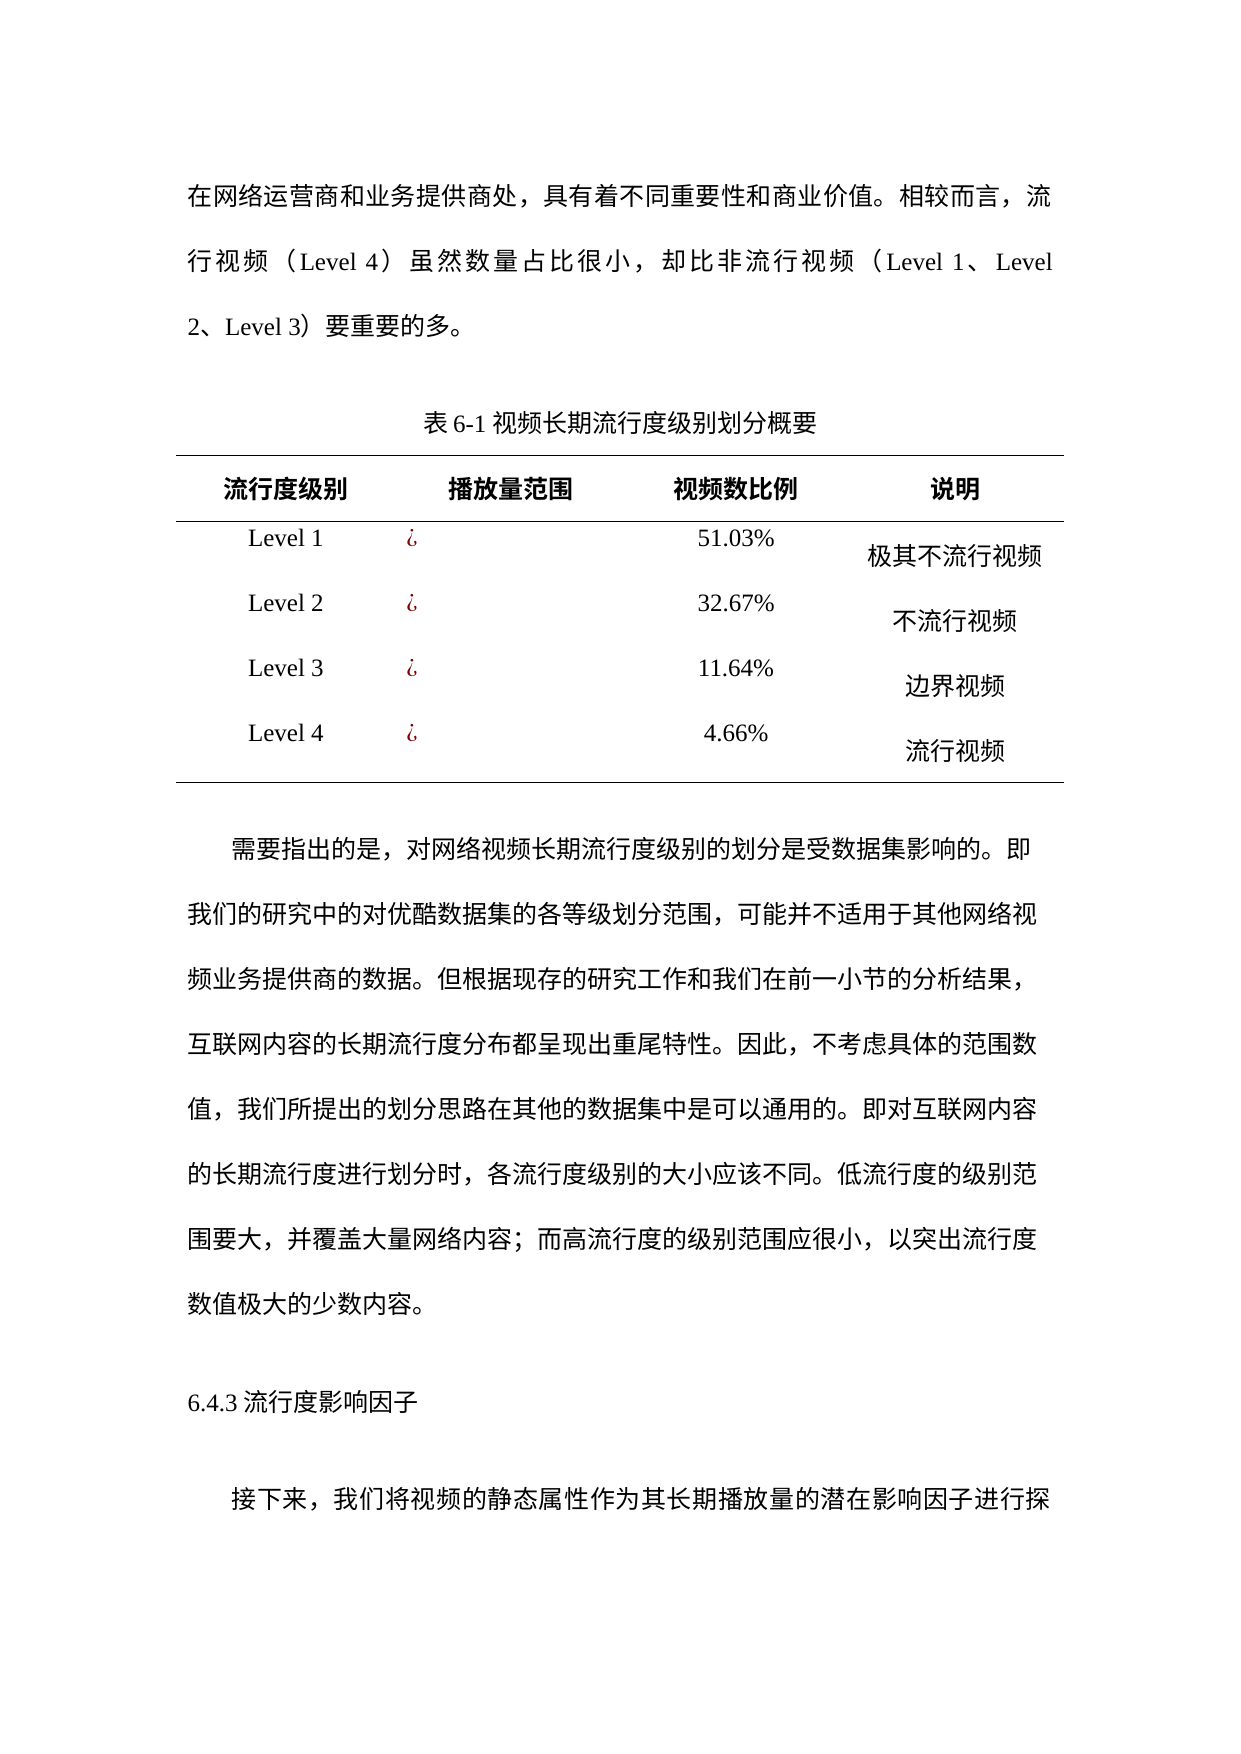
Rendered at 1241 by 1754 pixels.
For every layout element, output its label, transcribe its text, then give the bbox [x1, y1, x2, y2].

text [187, 1465, 1053, 1530]
table_cell [395, 717, 626, 782]
table_cell Level 1 [176, 522, 395, 587]
table_cell 边界视频 [846, 652, 1064, 717]
table_cell 极其不流行视频 [846, 522, 1064, 587]
table_header 说明 [846, 456, 1064, 521]
text 流行度影响因子 [187, 1368, 1053, 1433]
table_cell Level 4 [176, 717, 395, 782]
table_header 视频数比例 [626, 456, 846, 521]
table_cell [395, 522, 626, 587]
table_cell [395, 652, 626, 717]
table_header 流行度级别 [176, 456, 395, 521]
text 需要指出的是，对网络视频长期流行度级别的划分是受数据集影响的。即我们的研究中的对优酷数据集的各等级划分范围，可能并不适用于其他网络视频业务提供商的数据。但根据现存的研究工作和我们在前一小节的分析结果，互联网内容的长期流行度分布都呈现出重尾特性。因此，不考虑具体的范围数值，我们所提出的划分思路在其他的数据集中是可以通用的。即对互联网内容的长期流行度进行划分时，各流行度级别的大小应该不同。低流行度的级别范围要大，并覆盖大量网络内容；而高流行度的级别范围应很小，以突出流行度数值极大的少数内容。 [187, 815, 1053, 1335]
table_cell [395, 587, 626, 652]
table_cell 4.66% [626, 717, 846, 782]
text 表6-1 视频长期流行度级别划分概要 [187, 389, 1053, 454]
table_header 播放量范围 [395, 456, 626, 521]
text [187, 162, 1053, 357]
table_cell 11.64% [626, 652, 846, 717]
table_cell Level 2 [176, 587, 395, 652]
table_cell Level 3 [176, 652, 395, 717]
table_cell 不流行视频 [846, 587, 1064, 652]
table_cell 流行视频 [846, 717, 1064, 782]
table_cell 32.67% [626, 587, 846, 652]
table_cell 51.03% [626, 522, 846, 587]
